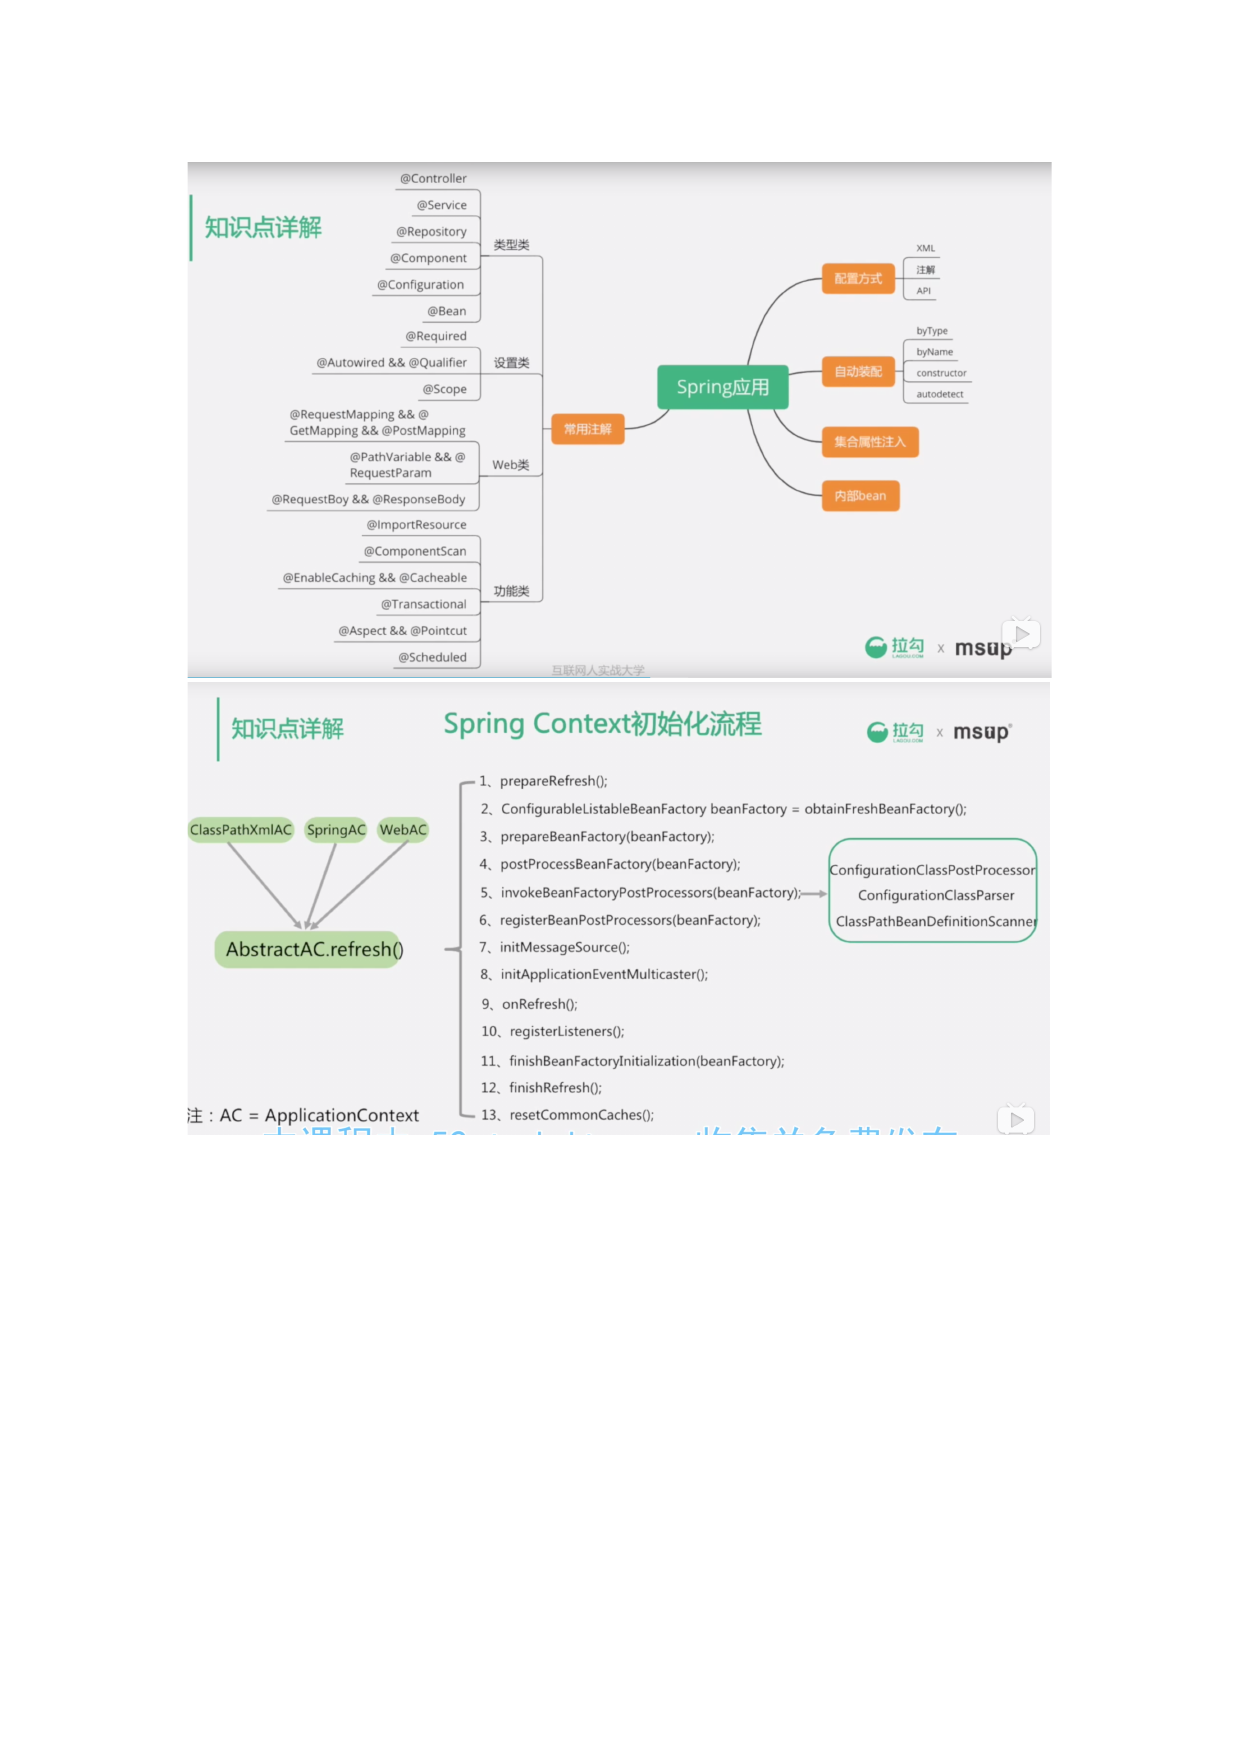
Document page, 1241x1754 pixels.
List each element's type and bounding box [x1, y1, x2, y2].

picture [187, 682, 1050, 1135]
picture [187, 162, 1052, 678]
